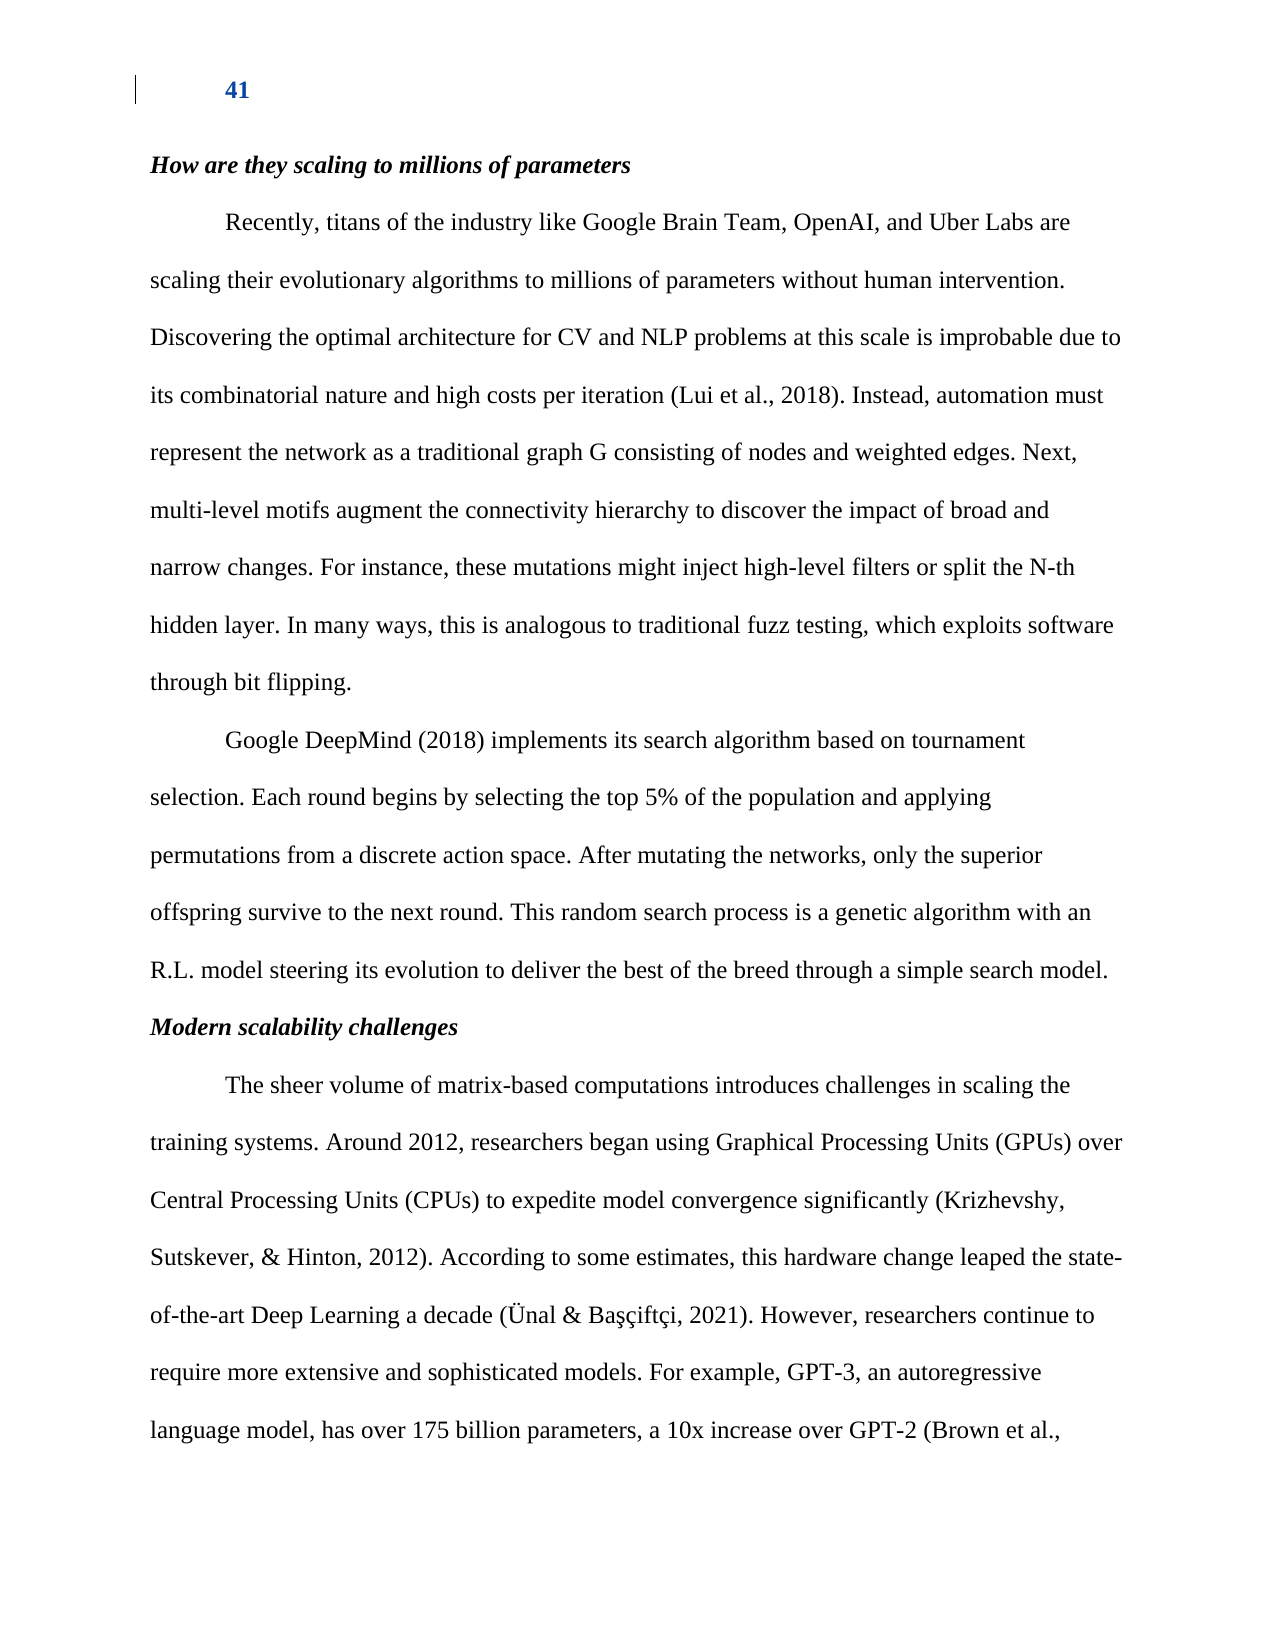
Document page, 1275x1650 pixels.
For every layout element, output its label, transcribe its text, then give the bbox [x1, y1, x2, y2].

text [150, 1070, 1125, 1444]
text Recently, titans of the industry like Google Brain Team, OpenAI, and Uber Labs are scaling their evolutionary algorithms to millions of parameters without human intervention. Discovering the optimal architecture for CV and NLP problems at this scale is improbable due to its combinatorial nature and high costs per iteration (Lui et al., 2018). Instead, automation must represent the network as a traditional graph G consisting of nodes and weighted edges. Next, multi-level motifs augment the connectivity hierarchy to discover the impact of broad and narrow changes. For instance, these mutations might inject high-level filters or split the N-th hidden layer. In many ways, this is analogous to traditional fuzz testing, which exploits software through bit flipping. [150, 207, 1125, 696]
subtitle Modern scalability challenges [150, 1012, 1125, 1041]
subtitle How are they scaling to millions of parameters [150, 150, 1125, 179]
text Google DeepMind (2018) implements its search algorithm based on tournament selection. Each round begins by selecting the top 5% of the population and applying permutations from a discrete action space. After mutating the networks, only the superior offspring survive to the next round. This random search process is a genetic algorithm with an R.L. model steering its evolution to deliver the best of the breed through a simple search model. [150, 725, 1125, 984]
